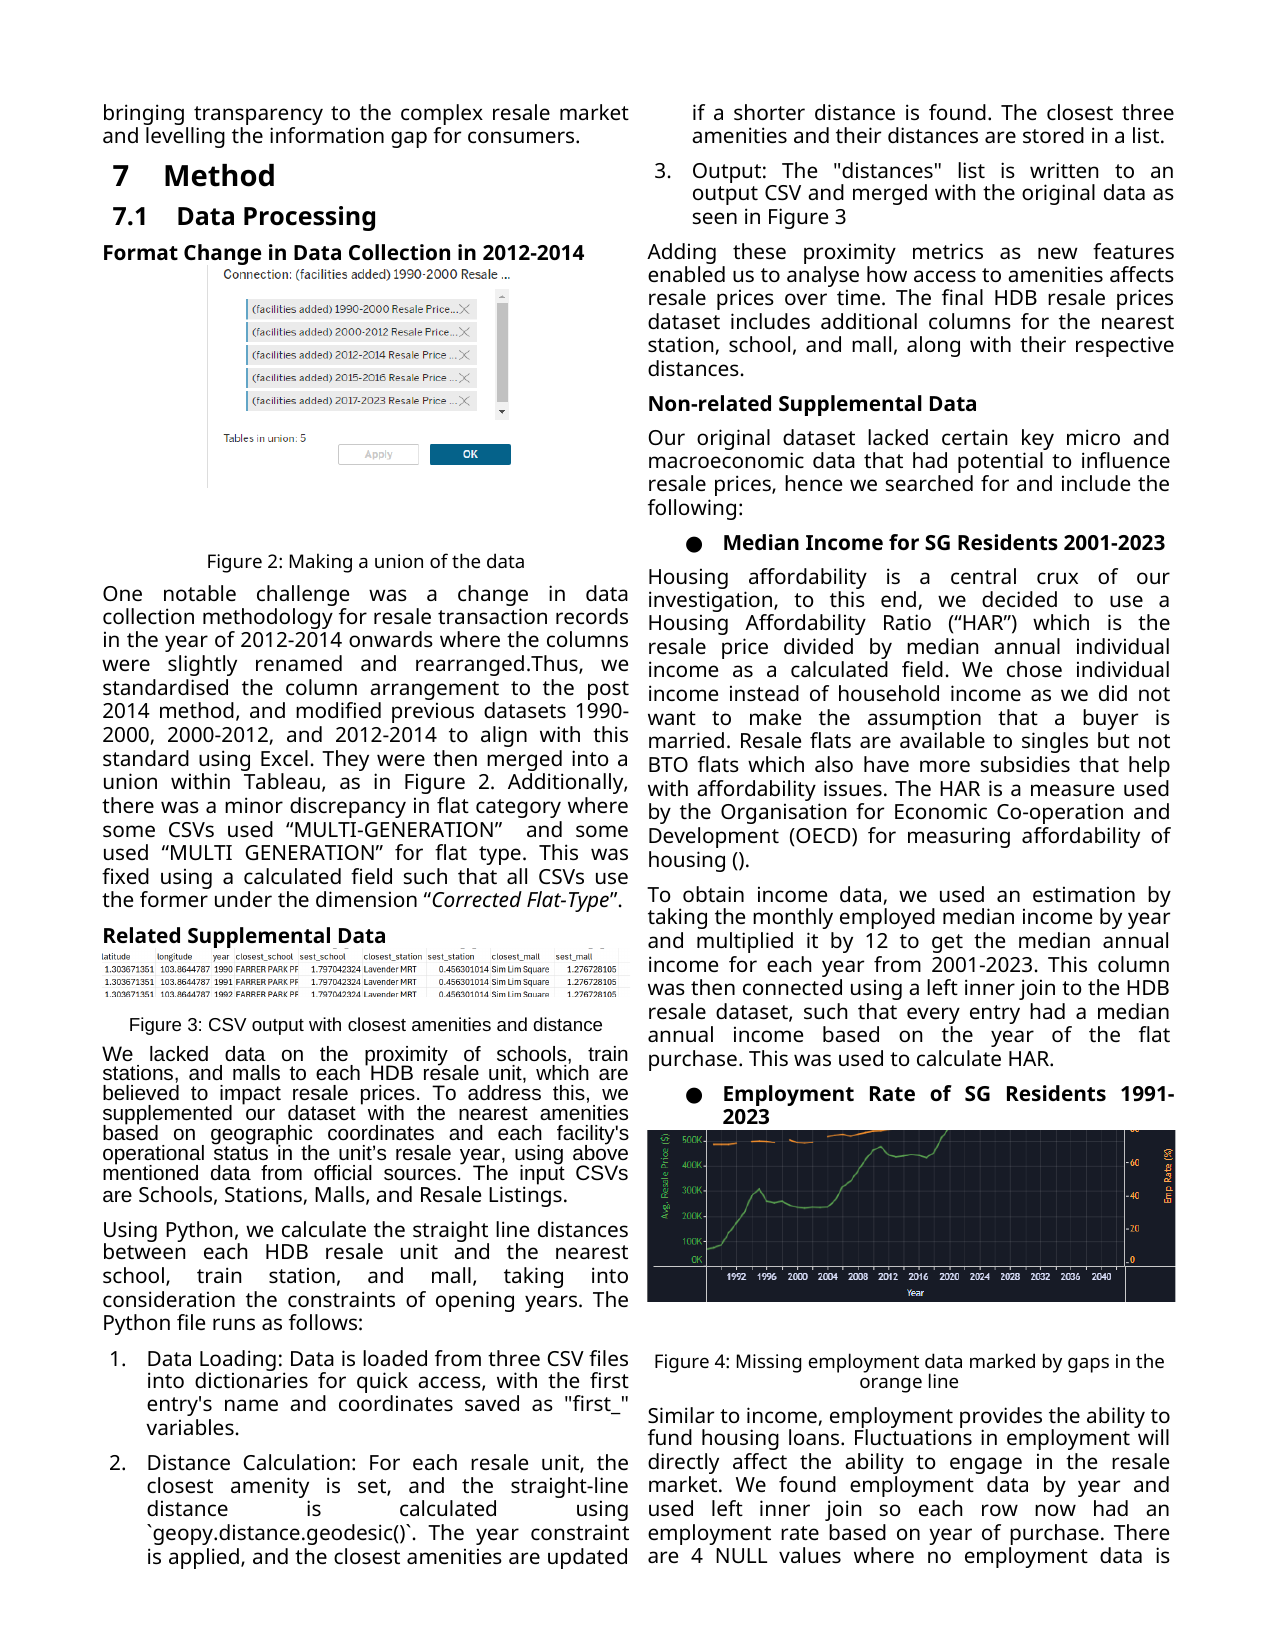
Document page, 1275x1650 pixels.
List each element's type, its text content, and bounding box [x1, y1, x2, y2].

list Distance Calculation: For each resale unit, the closest amenity is set, and the straight-line distance is calculated using `geopy.distance.geodesic()`. The year constraint is applied, and the closest amenities are updated if a shorter distance is found. The closest three amenities and their distances are stored in a list. [109, 1452, 629, 1570]
text One notable challenge was a change in data collection methodology for resale transaction records in the year of 2012-2014 onwards where the columns were slightly renamed and rearranged.Thus, we standardised the column arrangement to the post 2014 method, and modified previous datasets 1990-2000, 2000-2012, and 2012-2014 to align with this standard using Excel. They were then merged into a union within Tableau, as in Figure 2. Additionally, there was a minor discrepancy in flat category where some CSVs used “MULTI-GENERATION” and some used “MULTI GENERATION” for flat type. This was fixed using a calculated field such that all CSVs use the former under the dimension “Corrected Flat-Type”. [102, 583, 629, 914]
text Figure 3: CSV output with closest amenities and distance [102, 1017, 629, 1035]
text To obtain income data, we used an estimation by taking the monthly employed median income by year and multiplied it by 12 to get the median annual income for each year from 2001-2023. This column was then connected using a left inner join to the HDB resale dataset, such that every entry had a median annual income based on the year of the flat purchase. This was used to calculate HAR. [647, 884, 1171, 1073]
text Figure 2: Making a union of the data [102, 552, 629, 573]
list Employment Rate of SG Residents 1991-2023 [685, 1083, 1175, 1130]
text Housing affordability is a central crux of our investigation, to this end, we decided to use a Housing Affordability Ratio (“HAR”) which is the resale price divided by median annual individual income as a calculated field. We chose individual income instead of household income as we did not want to make the assumption that a buyer is married. Resale flats are available to singles but not BTO flats which also have more subsidies that help with affordability issues. The HAR is a measure used by the Organisation for Economic Co-operation and Development (OECD) for measuring affordability of housing (). [647, 566, 1171, 873]
text We lacked data on the proximity of schools, train stations, and malls to each HDB resale unit, which are believed to impact resale prices. To address this, we supplemented our dataset with the nearest amenities based on geographic coordinates and each facility's operational status in the unit’s resale year, using above mentioned data from official sources. The input CSVs are Schools, Stations, Malls, and Resale Listings. [102, 1045, 629, 1208]
list Median Income for SG Residents 2001-2023 [685, 532, 1175, 556]
list Output: The "distances" list is written to an output CSV and merged with the original data as seen in Figure 3 [654, 160, 1175, 231]
subtitle Method [112, 160, 629, 193]
list Distance Calculation: For each resale unit, the closest amenity is set, and the straight-line distance is calculated using `geopy.distance.geodesic()`. The year constraint is applied, and the closest amenities are updated if a shorter distance is found. The closest three amenities and their distances are stored in a list. [654, 102, 1175, 149]
picture [647, 1130, 1176, 1302]
text Non-related Supplemental Data [647, 393, 1175, 417]
picture [207, 265, 525, 488]
text Our original dataset lacked certain key micro and macroeconomic data that had potential to influence resale prices, hence we searched for and include the following: [647, 427, 1171, 522]
subtitle Data Processing [112, 203, 629, 231]
text Figure 4: Missing employment data marked by gaps in the orange line [647, 1352, 1171, 1394]
text Adding these proximity metrics as new features enabled us to analyse how access to amenities affects resale prices over time. The final HDB resale prices dataset includes additional columns for the nearest station, school, and mall, along with their respective distances. [647, 241, 1175, 383]
picture [102, 948, 631, 997]
list Data Loading: Data is loaded from three CSV files into dictionaries for quick access, with the first entry's name and coordinates saved as "first_" variables. [109, 1347, 629, 1442]
text Related Supplemental Data [102, 924, 629, 948]
text Format Change in Data Collection in 2012-2014 [102, 242, 629, 265]
text Using Python, we calculate the straight line distances between each HDB resale unit and the nearest school, train station, and mall, taking into consideration the constraints of opening years. The Python file runs as follows: [102, 1219, 629, 1337]
